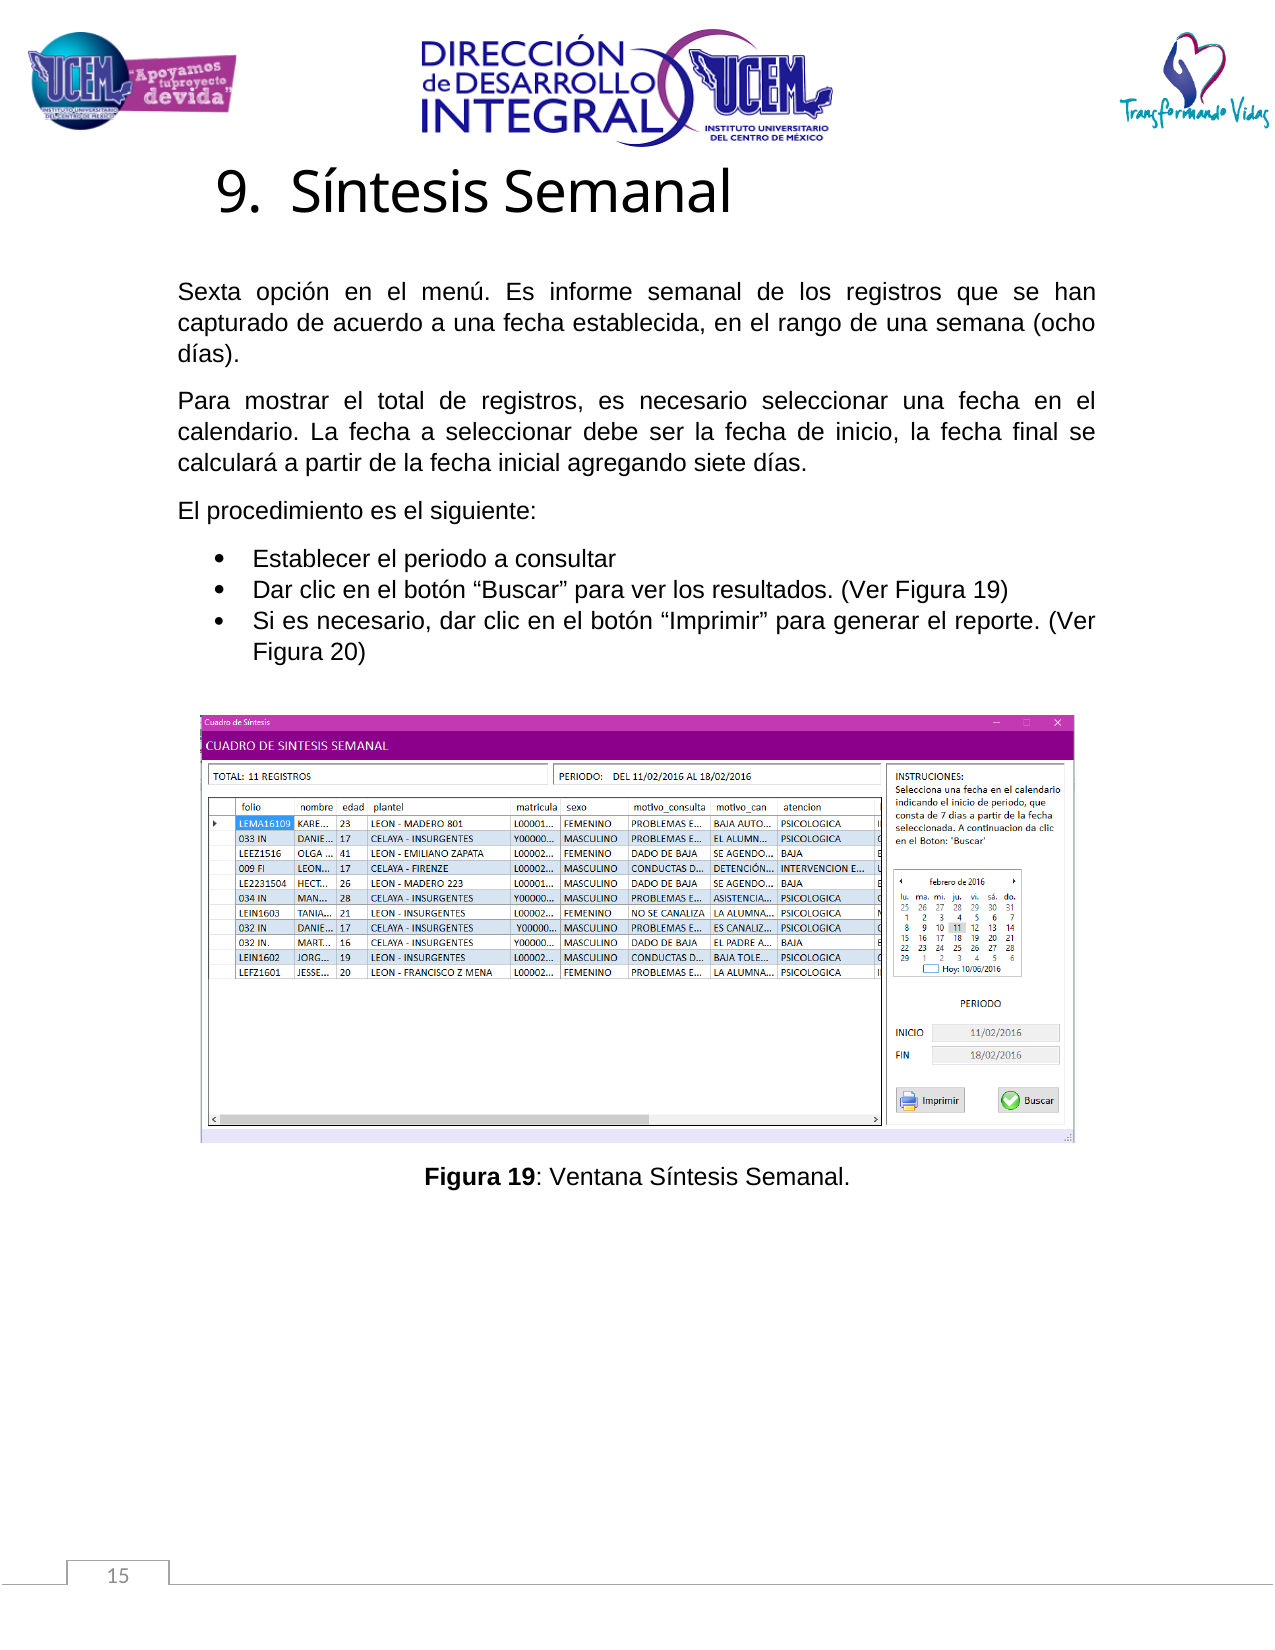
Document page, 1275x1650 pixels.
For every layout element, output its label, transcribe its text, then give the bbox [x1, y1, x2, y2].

list Si es necesario, dar clic en el botón “Imprimir” para generar el reporte. (Ver Figura 20) [215, 606, 1098, 666]
picture [28, 32, 237, 130]
text El procedimiento es el siguiente: [177, 496, 1098, 525]
list Establecer el periodo a consultar [215, 544, 1098, 573]
text Sexta opción en el menú. Es informe semanal de los registros que se han capturado de acuerdo a una fecha establecida, en el rango de una semana (ocho días). [177, 277, 1098, 367]
picture [421, 29, 833, 147]
text Figura 19: Ventana Síntesis Semanal. [177, 1162, 1098, 1191]
picture [200, 715, 1075, 1143]
text Para mostrar el total de registros, es necesario seleccionar una fecha en el calendario. La fecha a seleccionar debe ser la fecha de inicio, la fecha final se calculará a partir de la fecha inicial agregando siete días. [177, 386, 1098, 477]
title Síntesis Semanal [215, 150, 1098, 230]
list Dar clic en el botón “Buscar” para ver los resultados. (Ver Figura 19) [215, 575, 1098, 604]
picture [1115, 21, 1275, 146]
